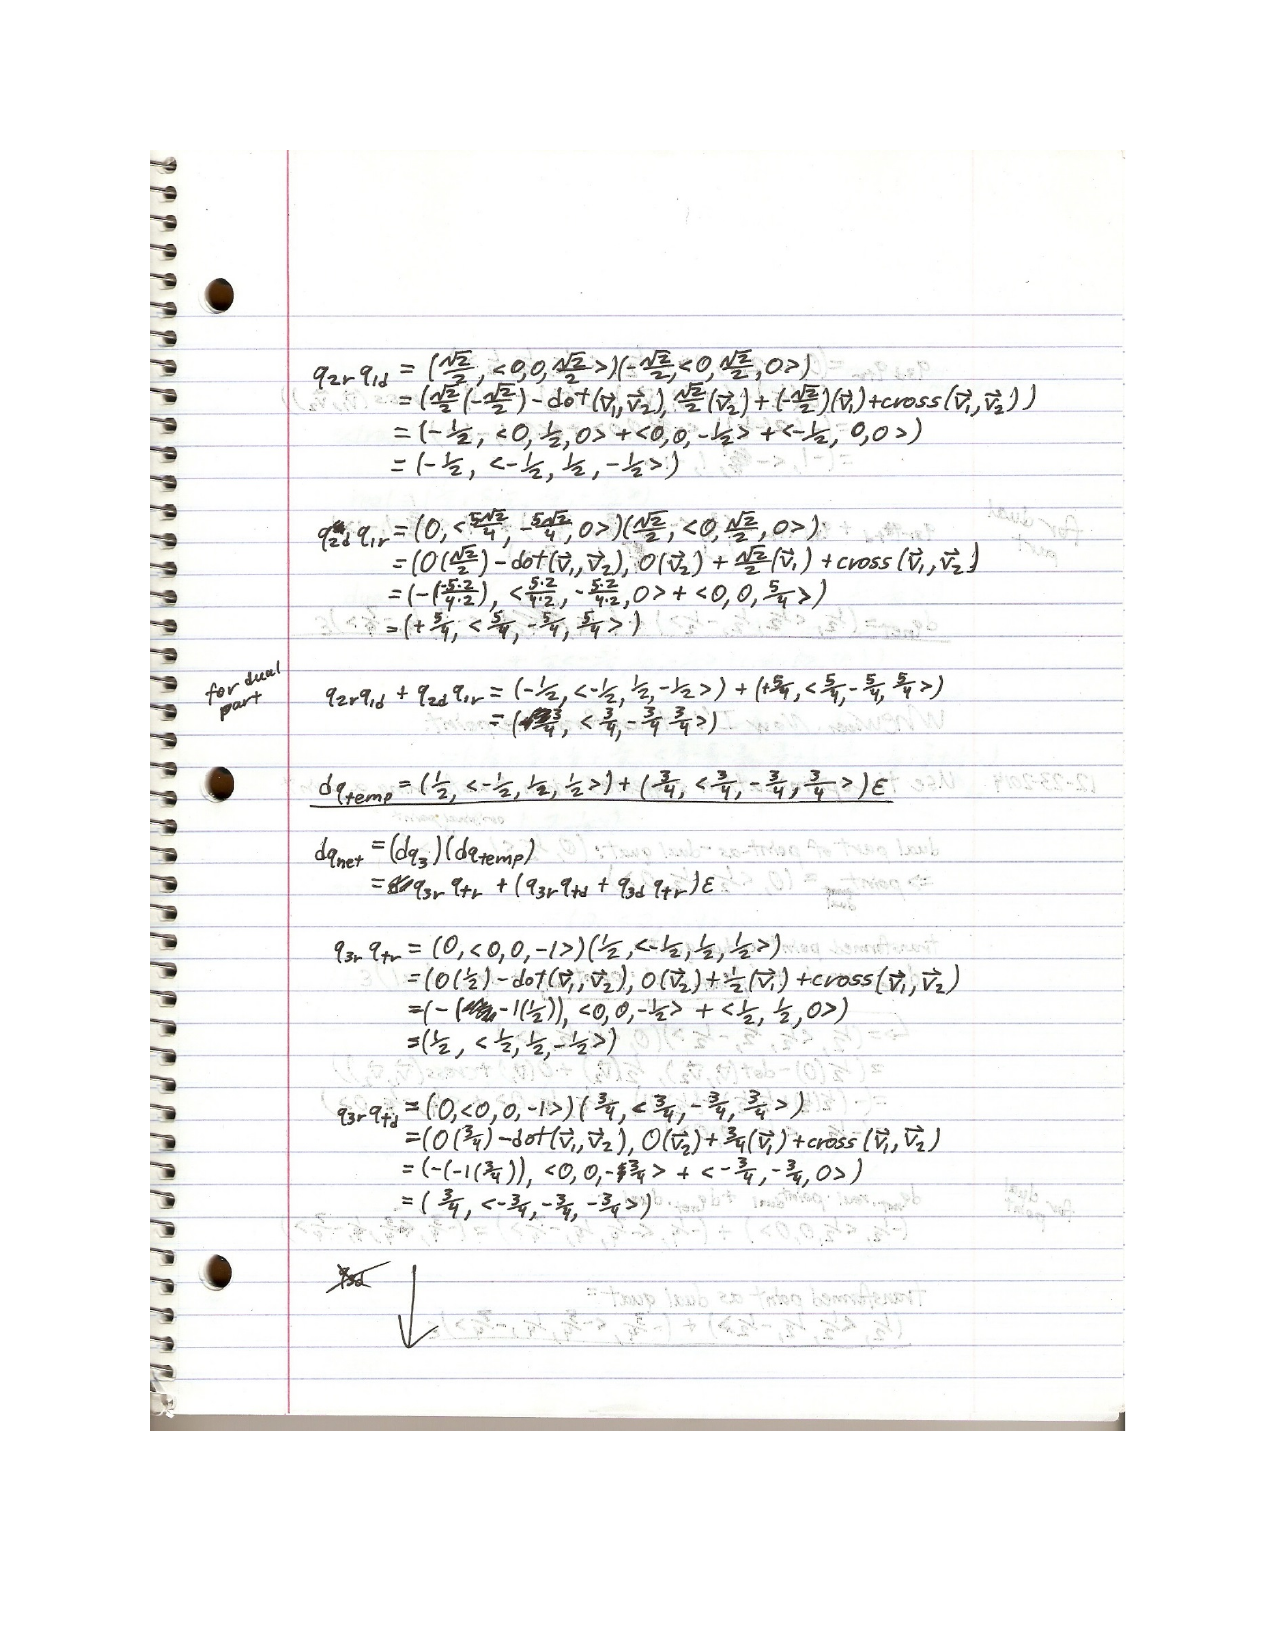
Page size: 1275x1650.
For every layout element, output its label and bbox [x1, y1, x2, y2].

picture [150, 150, 1125, 1431]
